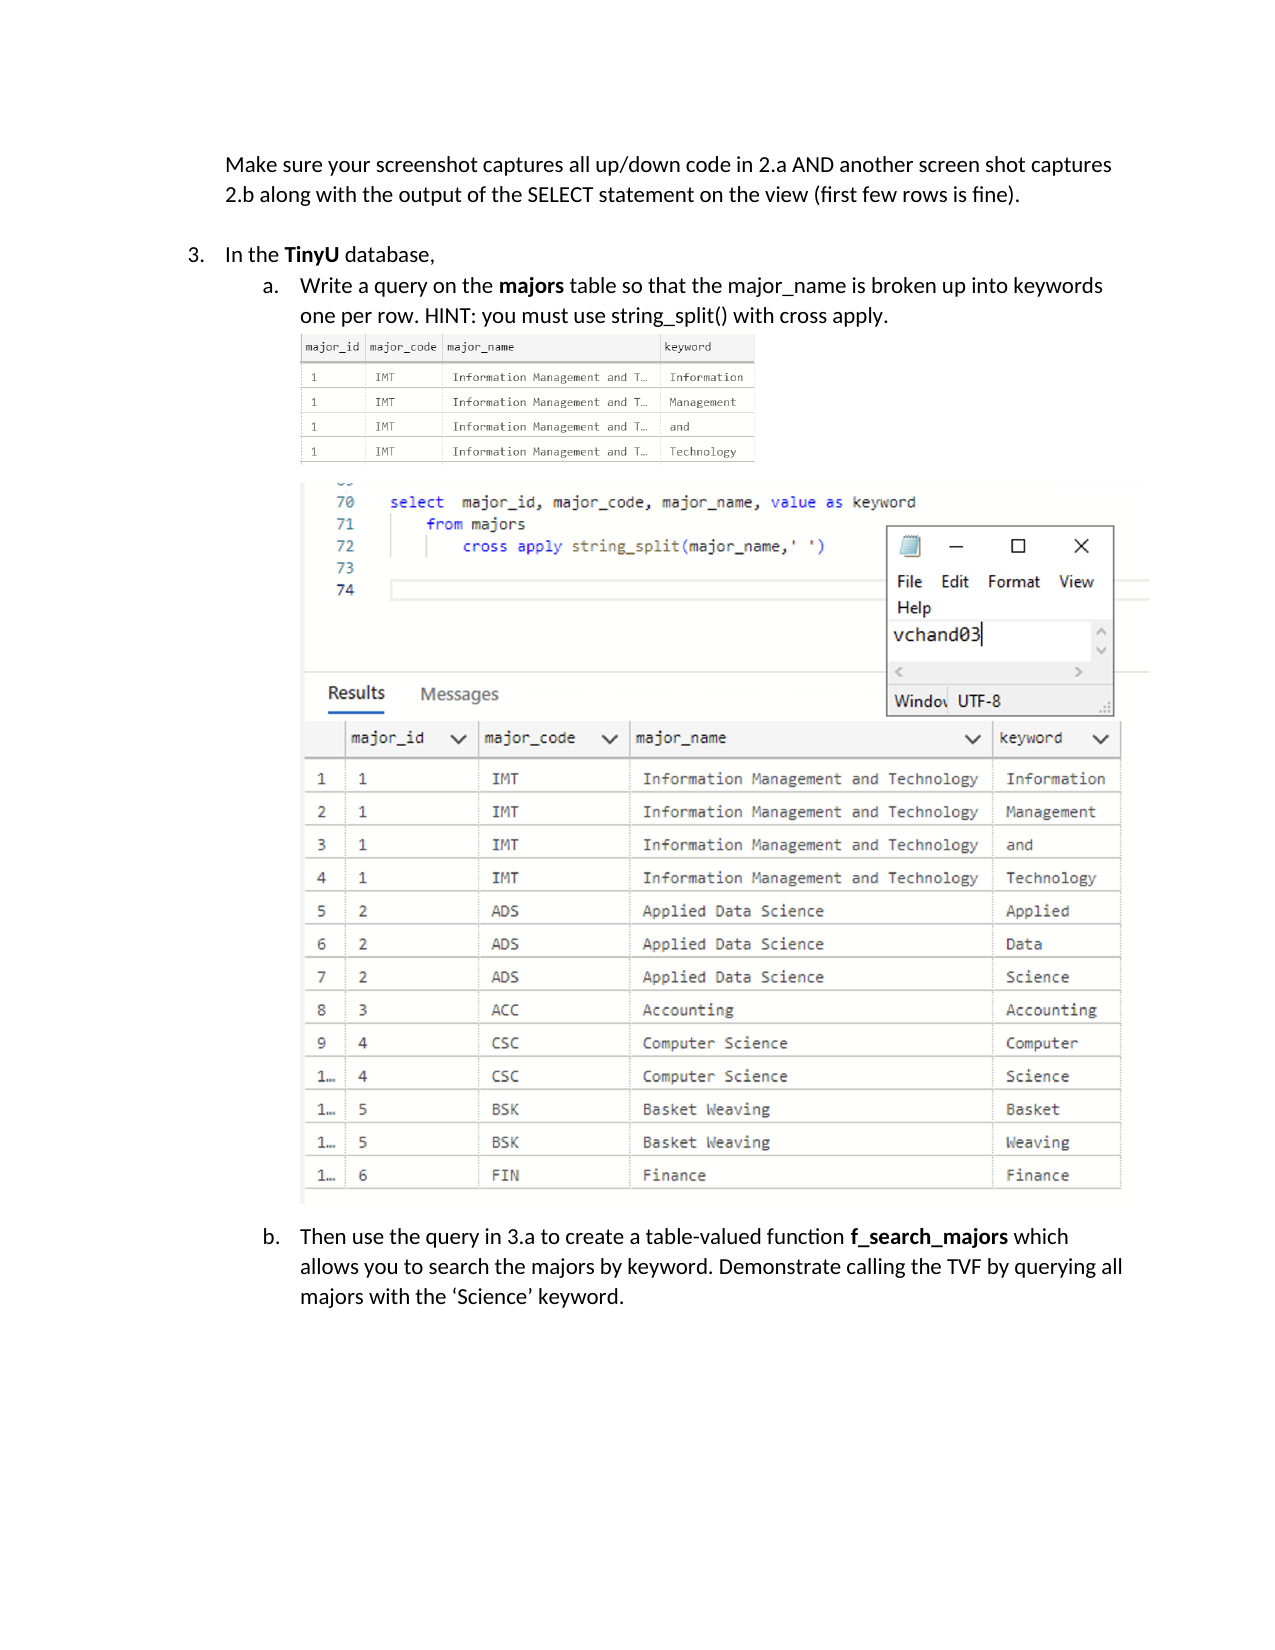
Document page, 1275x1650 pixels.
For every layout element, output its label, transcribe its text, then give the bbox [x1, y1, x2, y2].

list Then use the query in 3.a to create a table-valued function f_search_majors which allows you to search the majors by keyword. Demonstrate calling the TVF by querying all majors with the ‘Science’ keyword. [262, 1222, 1125, 1311]
picture [300, 331, 755, 465]
list In the TinyU database, [187, 241, 1125, 269]
list Make sure your screenshot captures all up/down code in 2.a AND another screen shot captures 2.b along with the output of the SELECT statement on the view (first few rows is fine). [225, 150, 1125, 238]
picture [300, 483, 1150, 1204]
